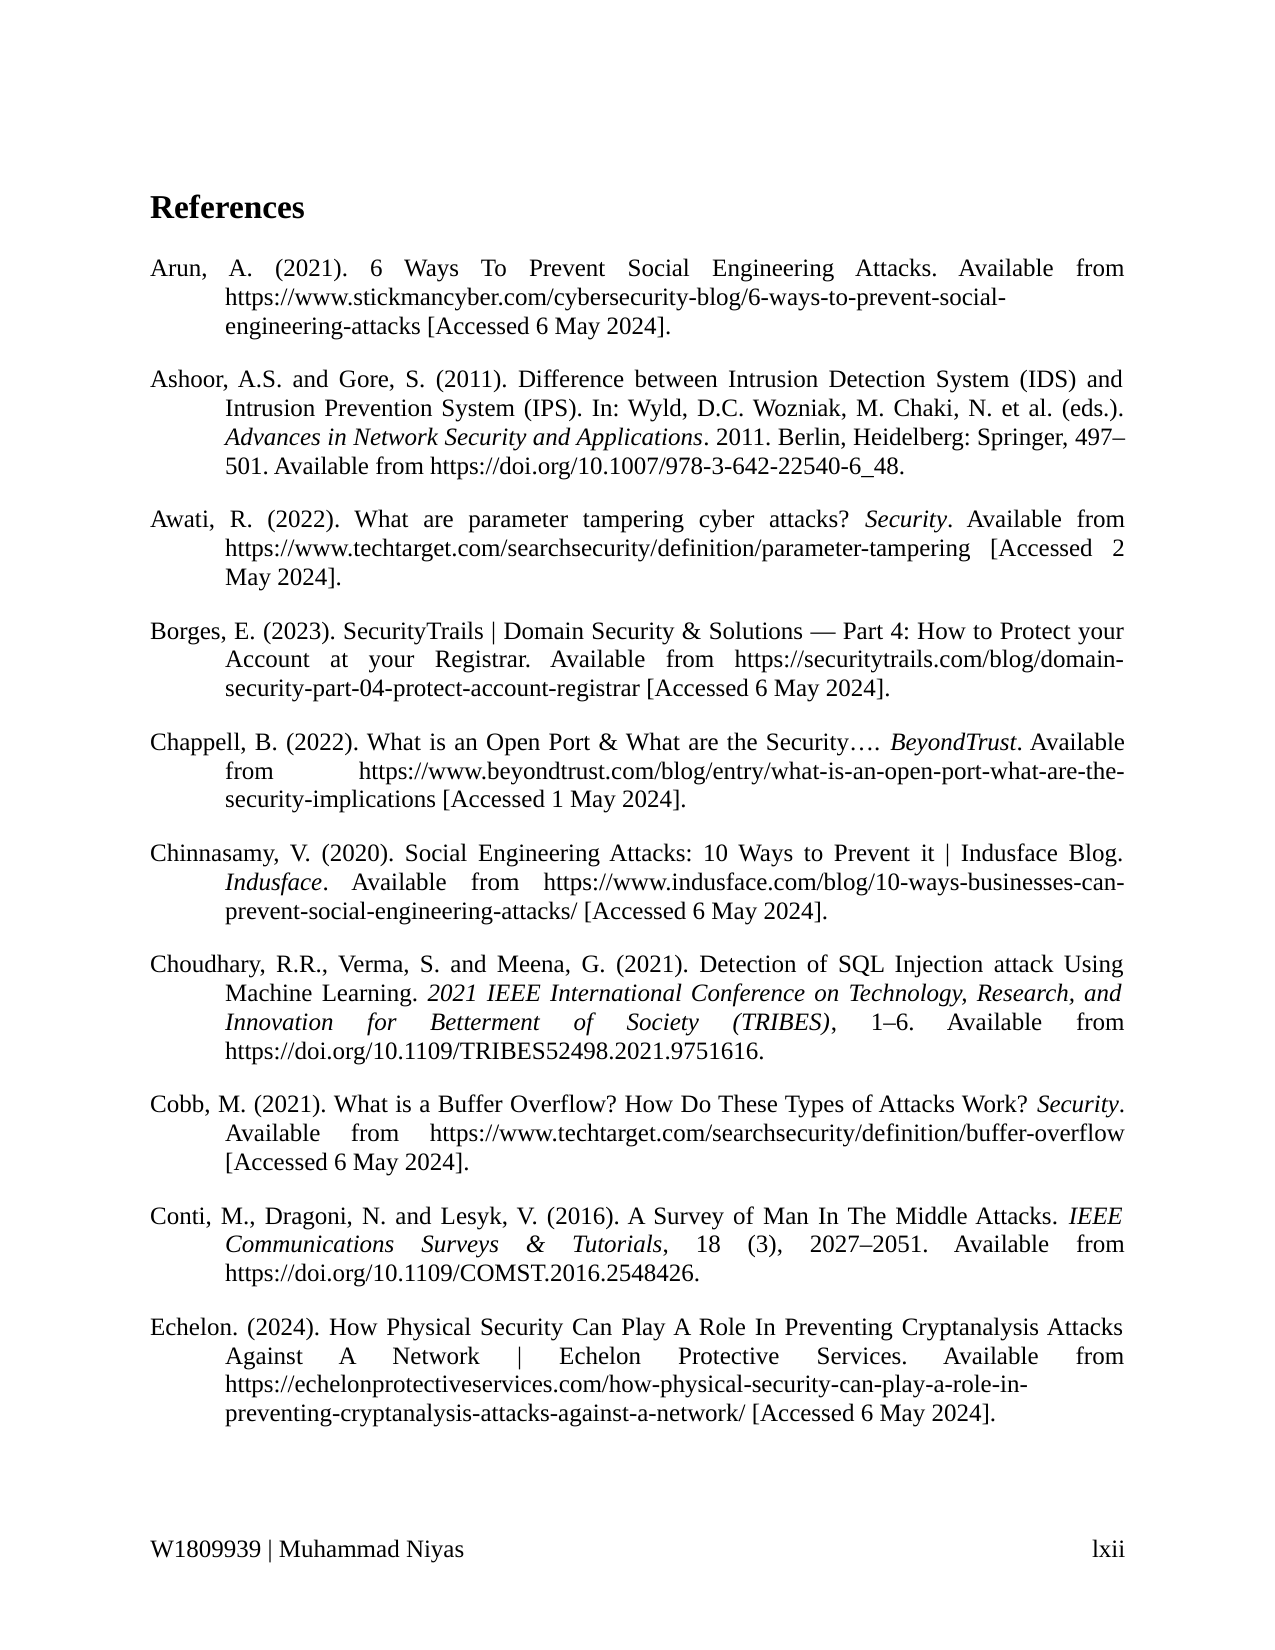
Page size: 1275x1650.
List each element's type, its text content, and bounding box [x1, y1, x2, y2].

text Chappell, B. (2022). What is an Open Port & What are the Security…. BeyondTrust. Available from https://www.beyondtrust.com/blog/entry/what-is-an-open-port-what-are-the-security-implications [Accessed 1 May 2024]. [150, 727, 1125, 813]
text Cobb, M. (2021). What is a Buffer Overflow? How Do These Types of Attacks Work? Security. Available from https://www.techtarget.com/searchsecurity/definition/buffer-overflow [Accessed 6 May 2024]. [150, 1089, 1125, 1176]
subtitle References [150, 187, 1125, 226]
text Chinnasamy, V. (2020). Social Engineering Attacks: 10 Ways to Prevent it | Indusface Blog. Indusface. Available from https://www.indusface.com/blog/10-ways-businesses-can-prevent-social-engineering-attacks/ [Accessed 6 May 2024]. [150, 838, 1125, 924]
text Borges, E. (2023). SecurityTrails | Domain Security & Solutions — Part 4: How to Protect your Account at your Registrar. Available from https://securitytrails.com/blog/domain-security-part-04-protect-account-registrar [Accessed 6 May 2024]. [150, 616, 1125, 702]
text Awati, R. (2022). What are parameter tampering cyber attacks? Security. Available from https://www.techtarget.com/searchsecurity/definition/parameter-tampering [Accessed 2 May 2024]. [150, 504, 1125, 591]
text Arun, A. (2021). 6 Ways To Prevent Social Engineering Attacks. Available from https://www.stickmancyber.com/cybersecurity-blog/6-ways-to-prevent-social-engineering-attacks [Accessed 6 May 2024]. [150, 253, 1125, 339]
text Choudhary, R.R., Verma, S. and Meena, G. (2021). Detection of SQL Injection attack Using Machine Learning. 2021 IEEE International Conference on Technology, Research, and Innovation for Betterment of Society (TRIBES), 1–6. Available from https://doi.org/10.1109/TRIBES52498.2021.9751616. [150, 949, 1125, 1064]
text Conti, M., Dragoni, N. and Lesyk, V. (2016). A Survey of Man In The Middle Attacks. IEEE Communications Surveys & Tutorials, 18 (3), 2027–2051. Available from https://doi.org/10.1109/COMST.2016.2548426. [150, 1201, 1125, 1287]
text Ashoor, A.S. and Gore, S. (2011). Difference between Intrusion Detection System (IDS) and Intrusion Prevention System (IPS). In: Wyld, D.C. Wozniak, M. Chaki, N. et al. (eds.). Advances in Network Security and Applications. 2011. Berlin, Heidelberg: Springer, 497–501. Available from https://doi.org/10.1007/978-3-642-22540-6_48. [150, 364, 1125, 479]
text Echelon. (2024). How Physical Security Can Play A Role In Preventing Cryptanalysis Attacks Against A Network | Echelon Protective Services. Available from https://echelonprotectiveservices.com/how-physical-security-can-play-a-role-in-preventing-cryptanalysis-attacks-against-a-network/ [Accessed 6 May 2024]. [150, 1312, 1125, 1427]
